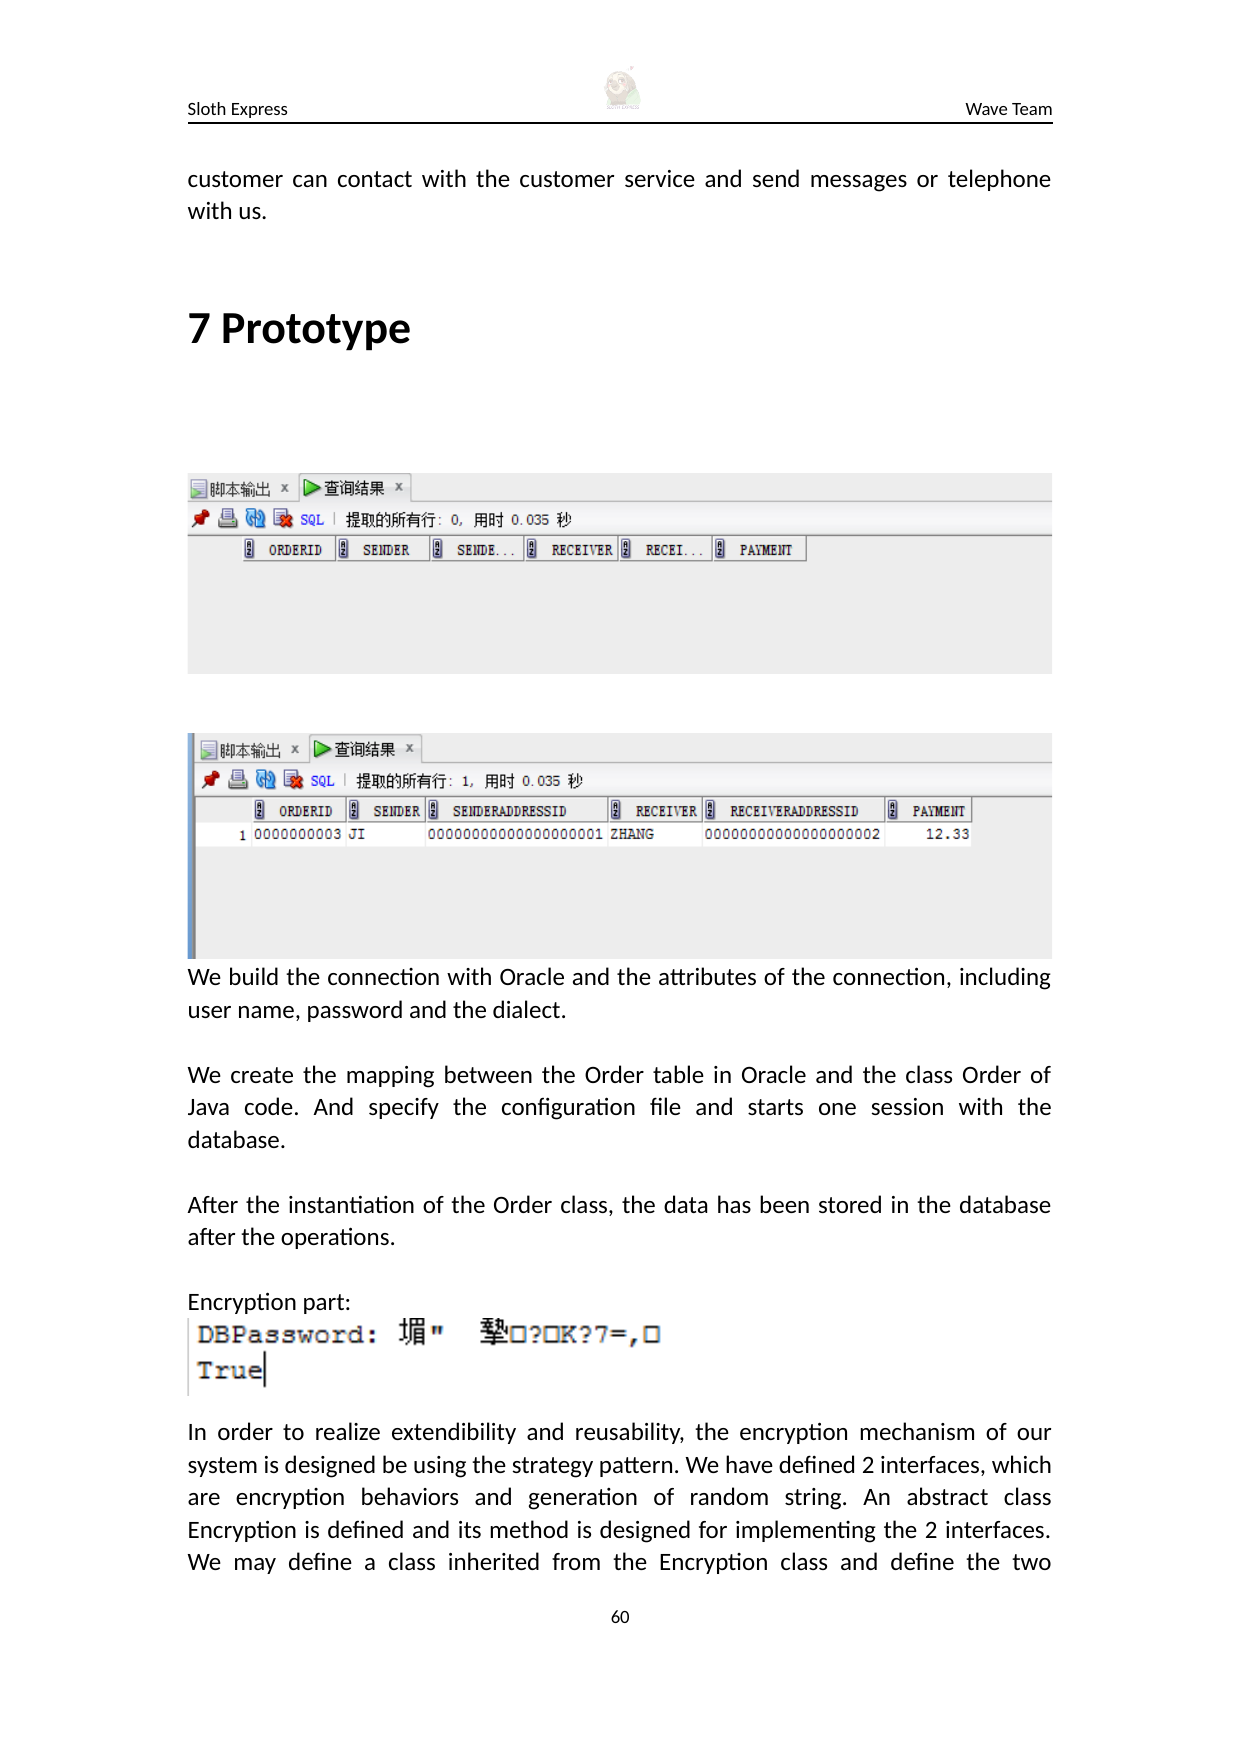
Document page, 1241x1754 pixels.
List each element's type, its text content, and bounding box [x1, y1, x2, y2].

picture [187, 1318, 744, 1396]
picture [187, 473, 1053, 674]
subtitle 7 Prototype [187, 295, 1053, 360]
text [187, 1416, 1053, 1578]
text After the instantiation of the Order class, the data has been stored in the database after the operations. [187, 1188, 1053, 1253]
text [187, 162, 1053, 227]
text We build the connection with Oracle and the attributes of the connection, including user name, password and the dialect. [187, 961, 1053, 1026]
picture [187, 733, 1053, 959]
text We create the mapping between the Order table in Oracle and the class Order of Java code. And specify the configuration file and starts one session with the database. [187, 1058, 1053, 1156]
picture [595, 59, 645, 116]
text Encryption part: [187, 1286, 1053, 1318]
